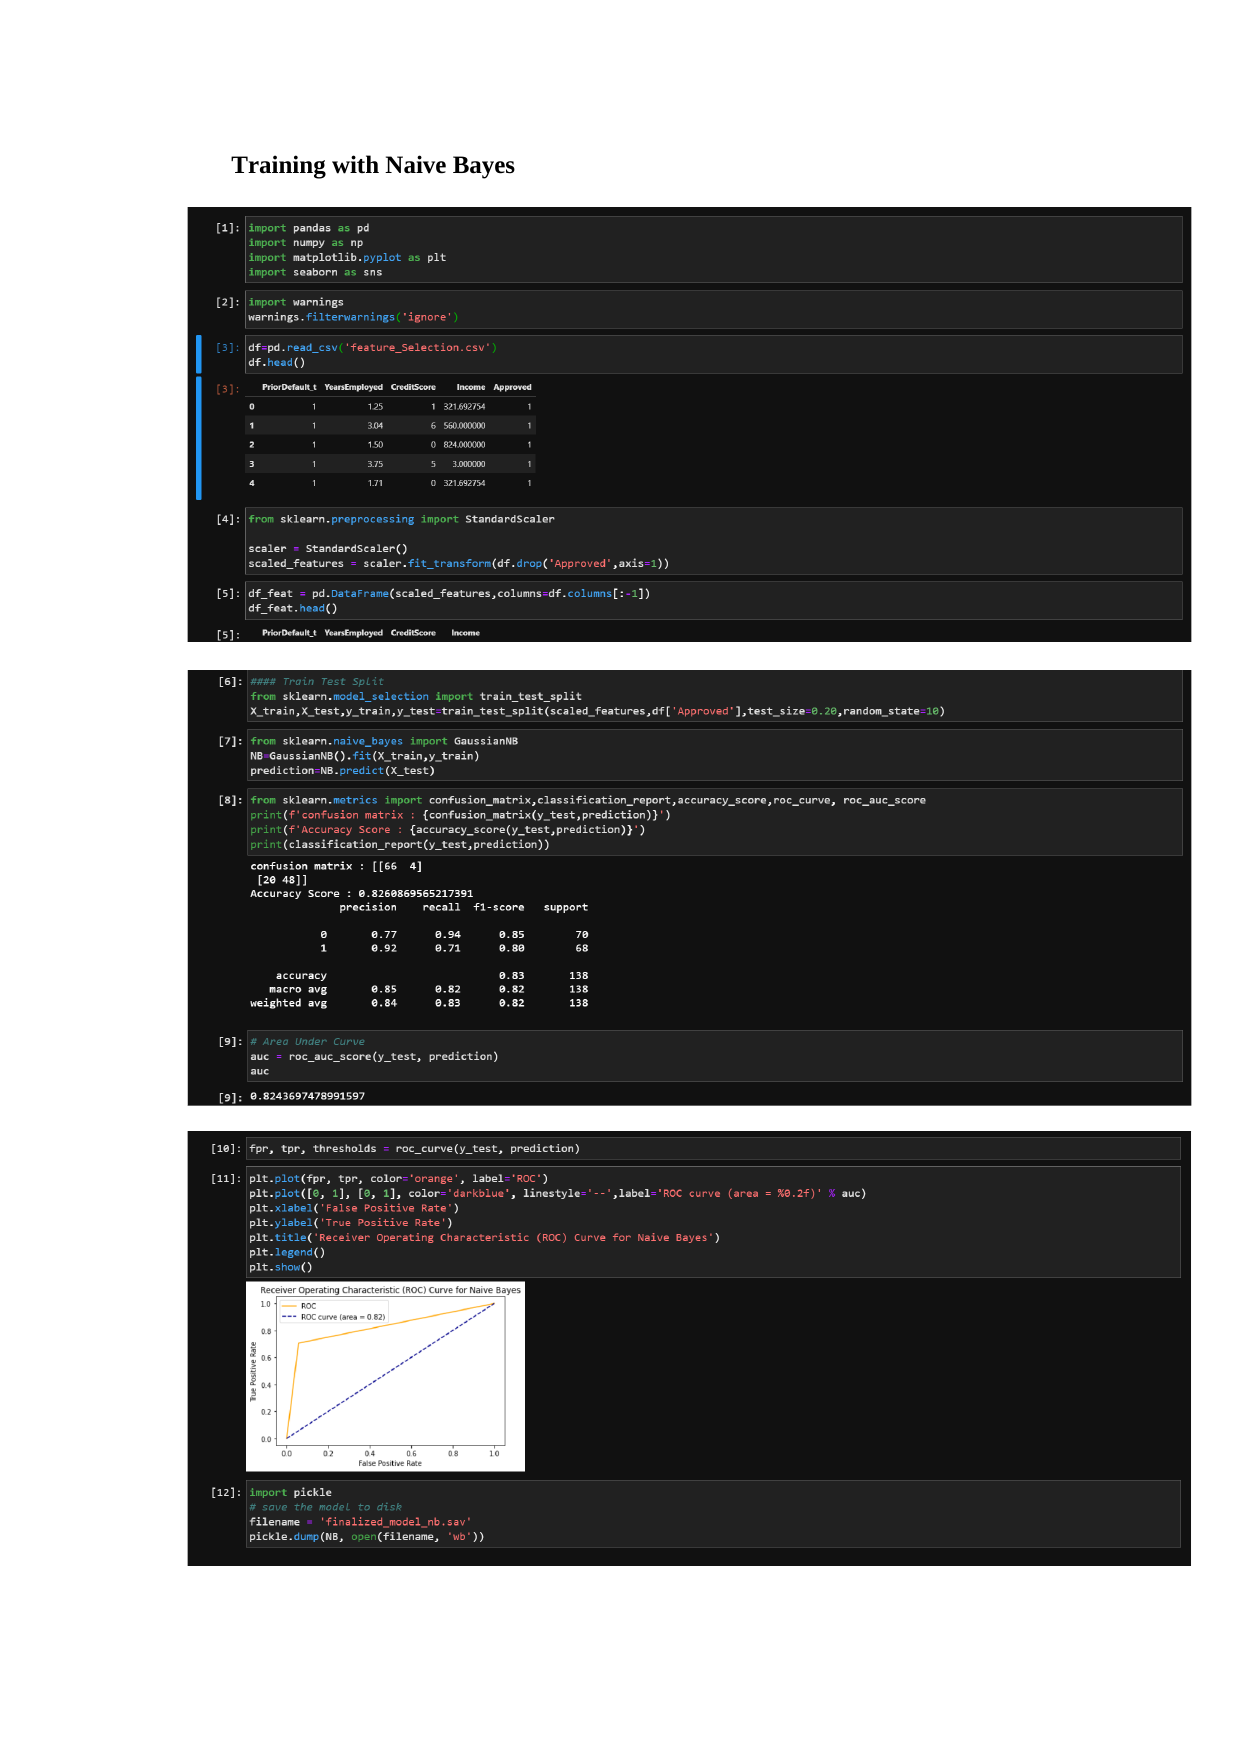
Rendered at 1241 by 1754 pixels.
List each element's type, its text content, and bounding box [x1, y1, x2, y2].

picture [187, 1131, 1192, 1566]
picture [187, 207, 1192, 642]
picture [187, 670, 1192, 1106]
list Training with Naive Bayes [187, 150, 1053, 179]
